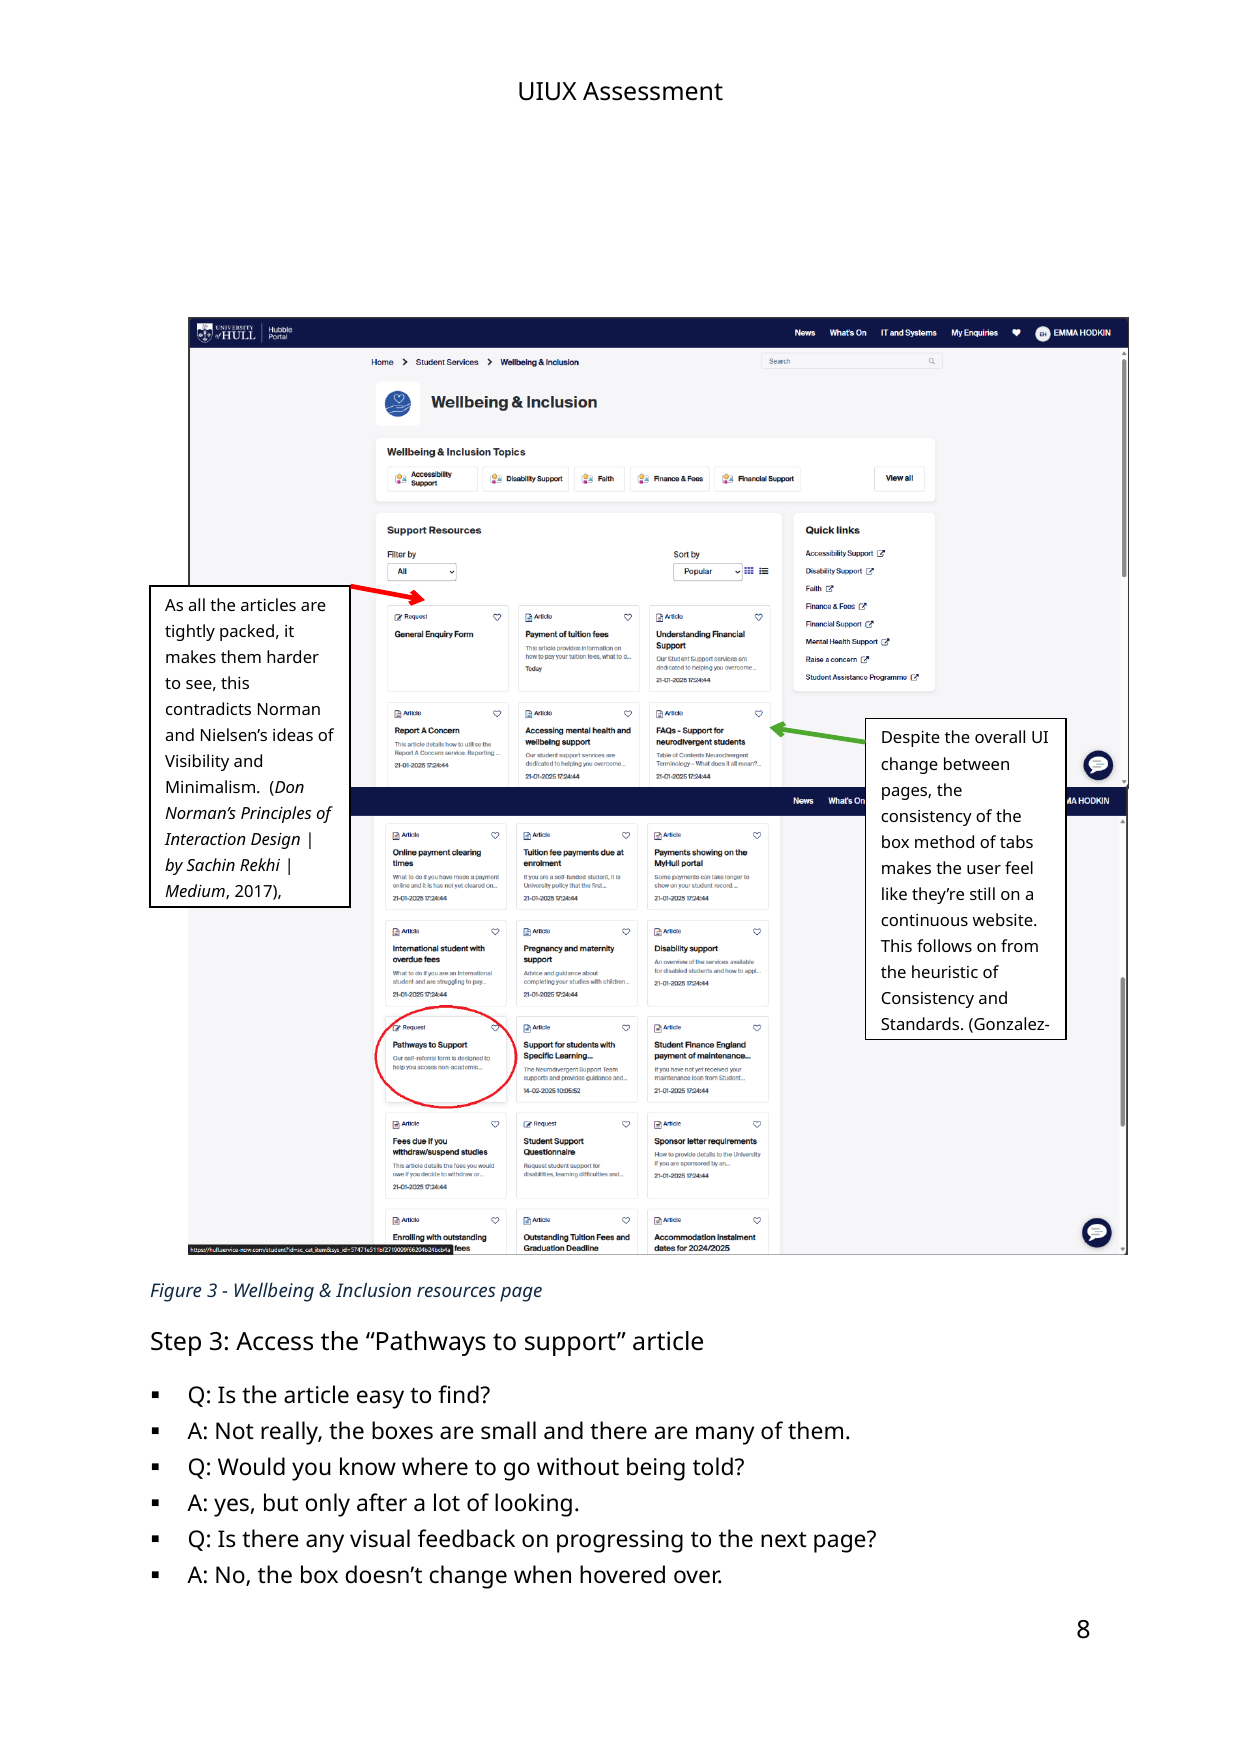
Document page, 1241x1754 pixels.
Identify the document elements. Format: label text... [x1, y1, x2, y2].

text Figure 3 - Wellbeing & Inclusion resources page [150, 1277, 1090, 1302]
picture [188, 317, 1129, 1255]
list Q: Is there any visual feedback on progressing to the next page? [150, 1523, 1090, 1554]
list A: yes, but only after a lot of looking. [150, 1487, 1090, 1518]
text Step 3: Access the “Pathways to support” article [150, 1323, 1090, 1357]
list Q: Would you know where to go without being told? [150, 1451, 1090, 1482]
list A: No, the box doesn’t change when hovered over. [150, 1559, 1090, 1590]
list A: Not really, the boxes are small and there are many of them. [150, 1415, 1090, 1446]
list Q: Is the article easy to find? [150, 1379, 1090, 1410]
